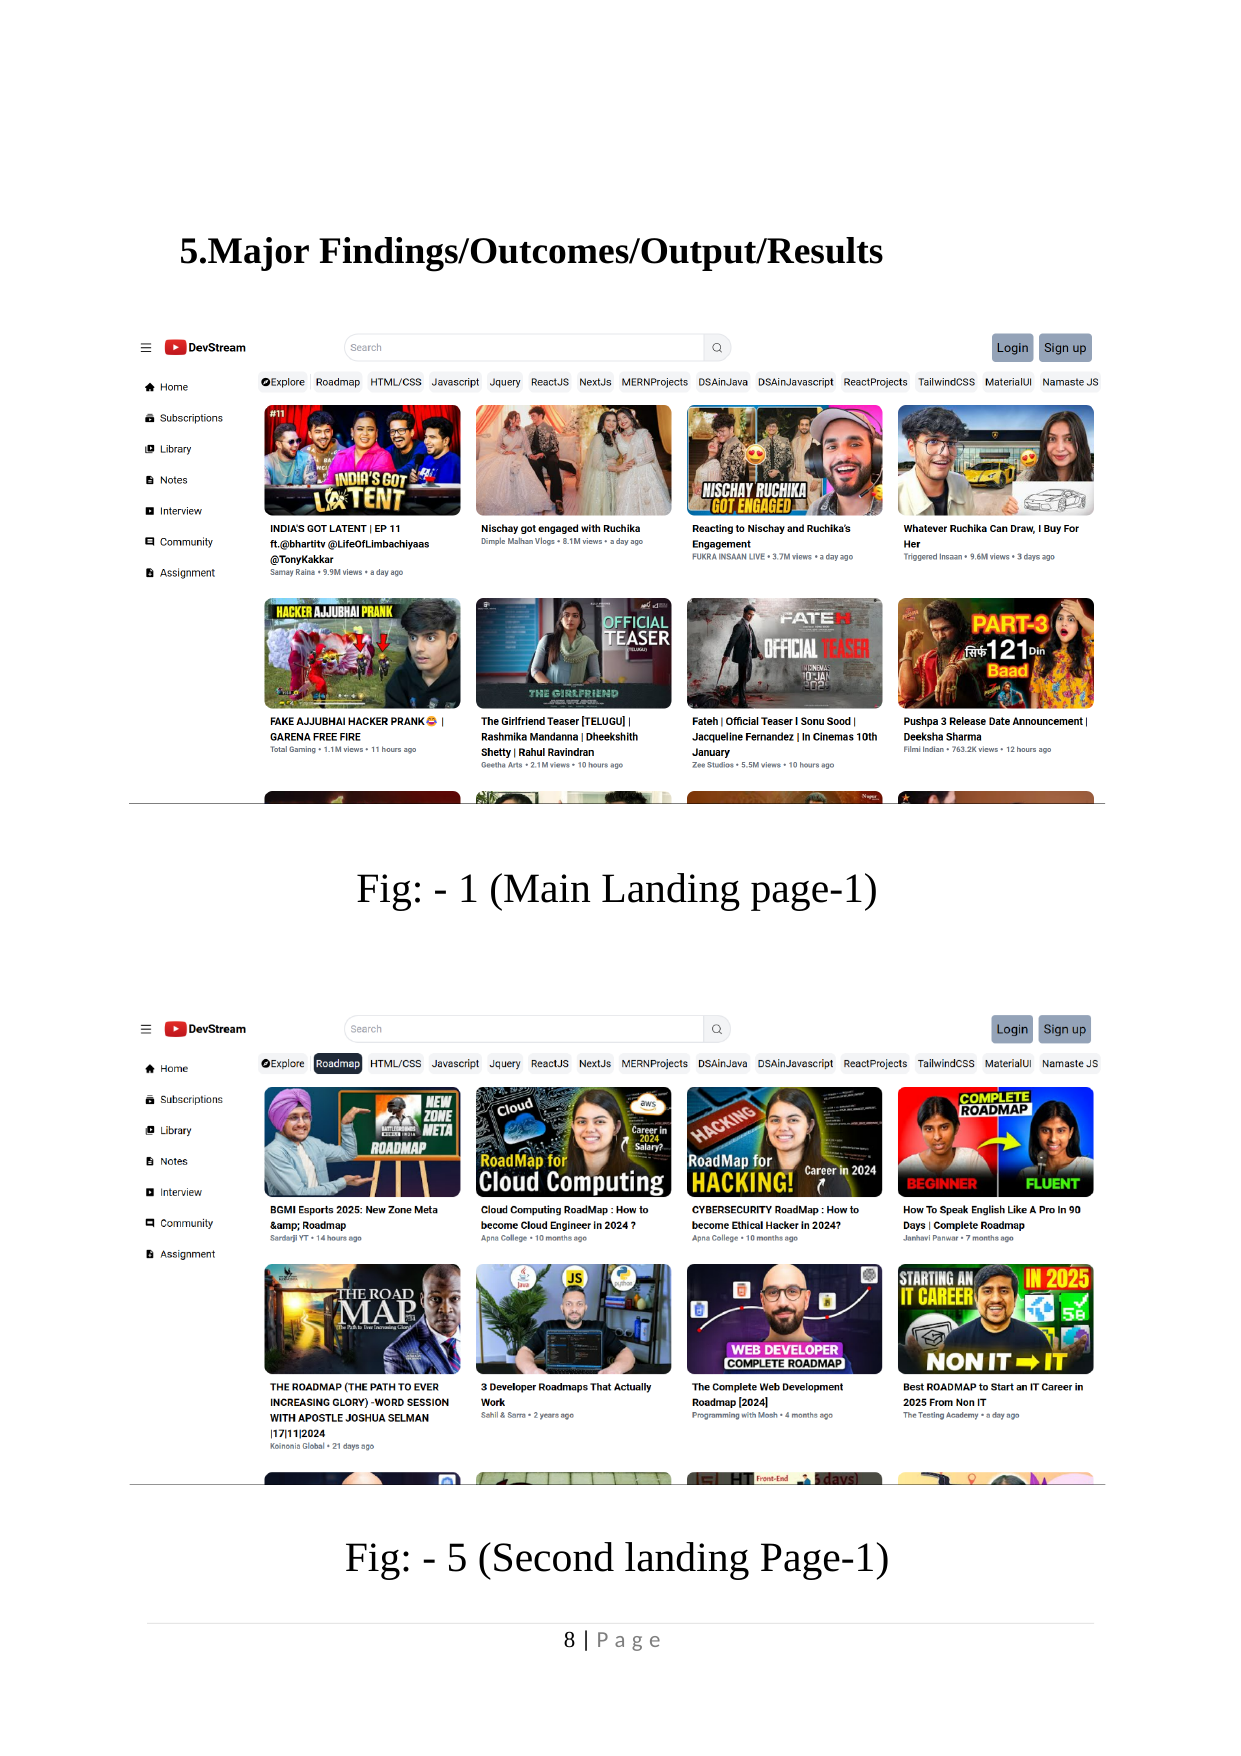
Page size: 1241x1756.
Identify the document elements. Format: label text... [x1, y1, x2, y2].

picture [129, 326, 1106, 804]
picture [129, 1007, 1106, 1485]
text Fig: - 1 (Main Landing page-1) [129, 864, 1105, 912]
text Fig: - 5 (Second landing Page-1) [129, 1533, 1105, 1581]
subtitle 5.Major Findings/Outcomes/Output/Results [179, 228, 1105, 271]
